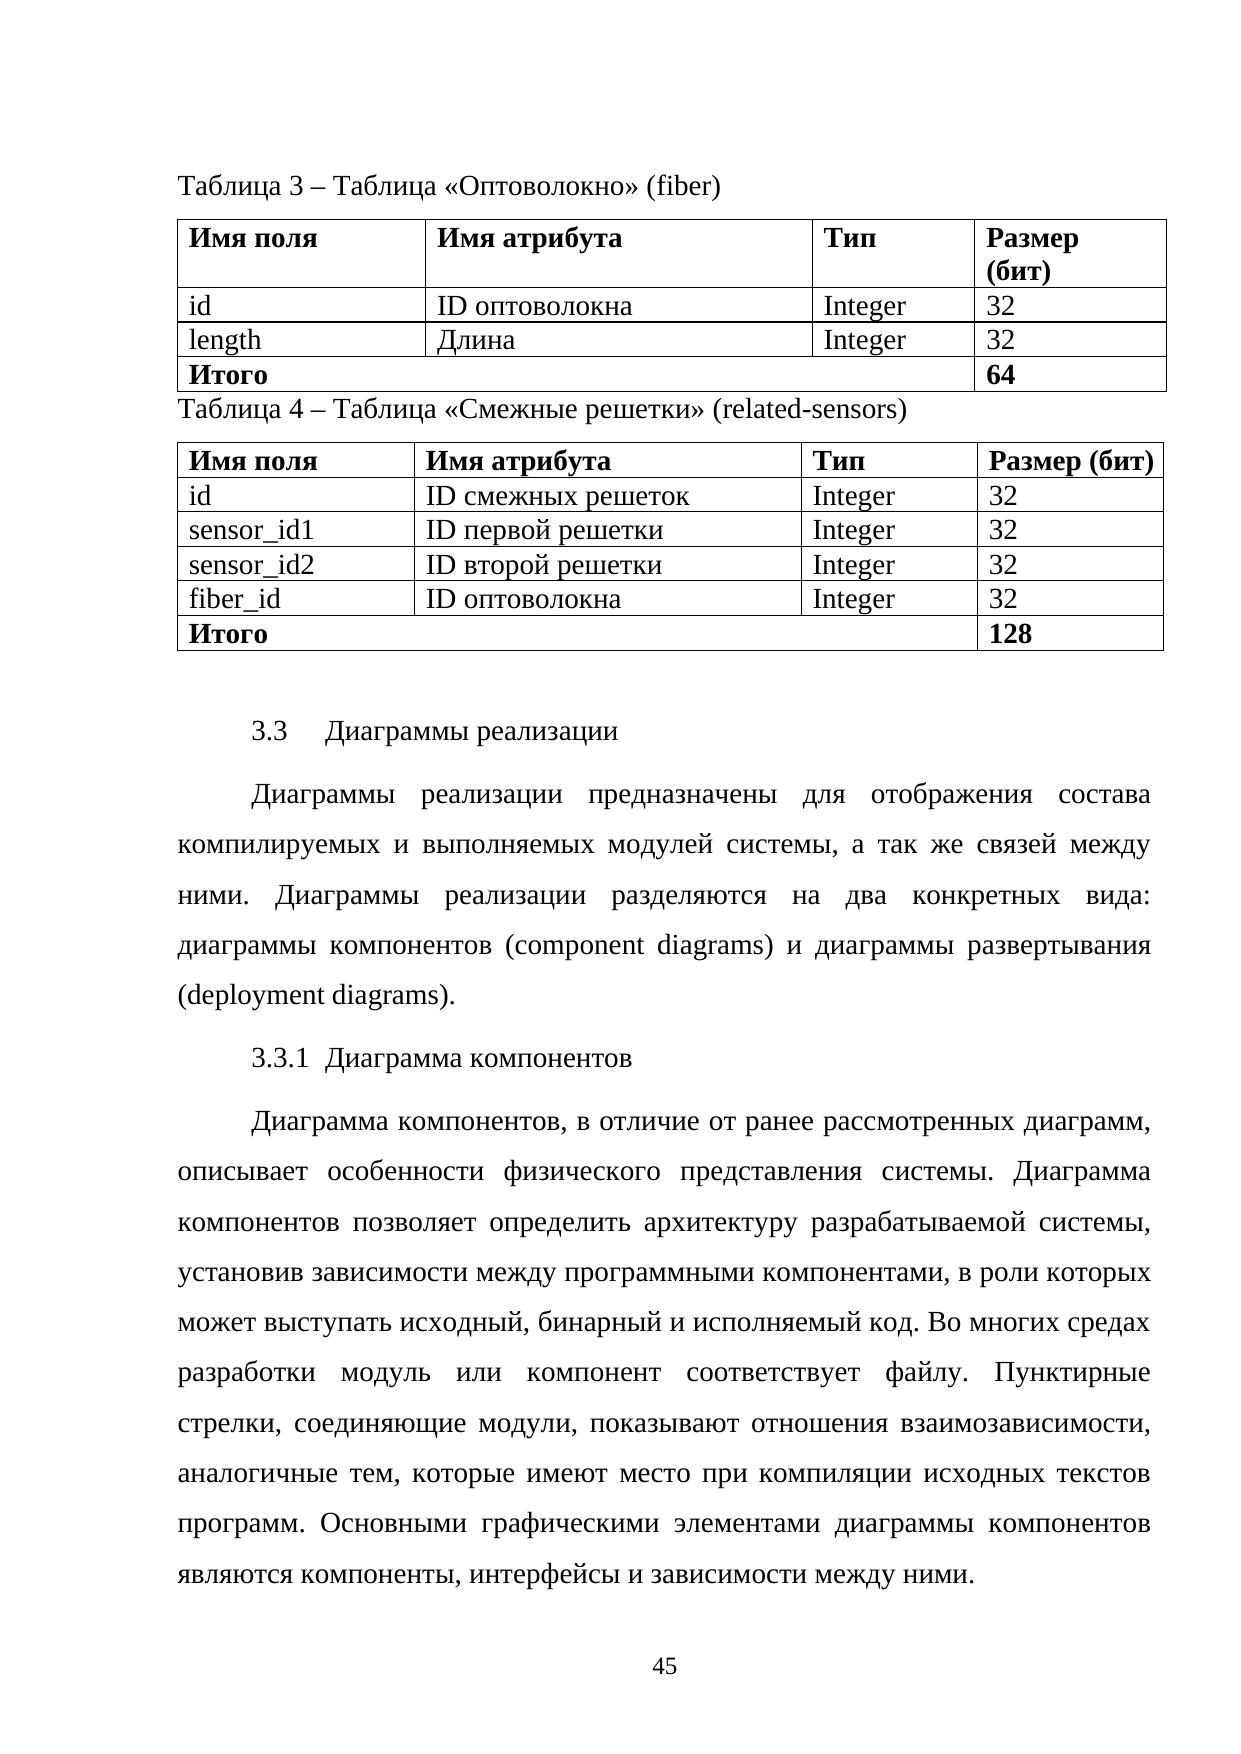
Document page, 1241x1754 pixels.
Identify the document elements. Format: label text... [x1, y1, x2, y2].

text Диаграмма компонентов [177, 1040, 1152, 1074]
table_cell ID первой решетки [415, 512, 801, 546]
table_cell 128 [978, 616, 1163, 649]
text Диаграмма компонентов, в отличие от ранее рассмотренных диаграмм, описывает особенности физического представления системы. Диаграмма компонентов позволяет определить архитектуру разрабатываемой системы, установив зависимости между программными компонентами, в роли которых может выступать исходный, бинарный и исполняемый код. Во многих средах разработки модуль или компонент соответствует файлу. Пунктирные стрелки, соединяющие модули, показывают отношения взаимозависимости, аналогичные тем, которые имеют место при компиляции исходных текстов программ. Основными графическими элементами диаграммы компонентов являются компоненты, интерфейсы и зависимости между ними. [177, 1103, 1152, 1589]
table_cell Длина [426, 323, 812, 356]
table_cell Итого [178, 357, 974, 391]
table_cell fiber_id [178, 581, 414, 615]
table_header Имя атрибута [415, 443, 801, 477]
table_header Имя поля [178, 443, 414, 477]
table_cell 32 [978, 512, 1163, 546]
table_cell Integer [802, 478, 977, 511]
table_cell Integer [802, 547, 977, 580]
table_cell ID оптоволокна [426, 288, 812, 321]
table_cell 32 [975, 288, 1166, 321]
table_header Имя поля [178, 220, 425, 287]
table_cell Integer [802, 581, 977, 615]
table_cell id [178, 478, 414, 511]
table_header Размер (бит) [975, 220, 1166, 287]
table_cell 64 [975, 357, 1166, 391]
table_header Тип [802, 443, 977, 477]
table_cell ID смежных решеток [415, 478, 801, 511]
table_header Имя атрибута [426, 220, 812, 287]
table_cell Integer [813, 288, 974, 321]
table_cell sensor_id1 [178, 512, 414, 546]
table_cell 32 [975, 323, 1166, 356]
table_header Тип [813, 220, 974, 287]
table_cell 32 [978, 581, 1163, 615]
table_cell id [178, 288, 425, 321]
table_cell 32 [978, 547, 1163, 580]
table_cell Integer [813, 323, 974, 356]
table_header Размер (бит) [978, 443, 1163, 477]
text Диаграммы реализации предназначены для отображения состава компилируемых и выполняемых модулей системы, а так же связей между ними. Диаграммы реализации разделяются на два конкретных вида: диаграммы компонентов (component diagrams) и диаграммы развертывания (deployment diagrams). [177, 776, 1152, 1011]
table_cell ID оптоволокна [415, 581, 801, 615]
text Диаграммы реализации [236, 713, 1152, 747]
text Таблица 4 – Таблица «Смежные решетки» (related-sensors) [177, 392, 1152, 425]
table_cell ID второй решетки [415, 547, 801, 580]
table_cell Итого [178, 616, 977, 649]
table_cell Integer [802, 512, 977, 546]
table_cell length [178, 323, 425, 356]
table_cell 32 [978, 478, 1163, 511]
table_cell sensor_id2 [178, 547, 414, 580]
text Таблица 3 – Таблица «Оптоволокно» (fiber) [177, 168, 1152, 202]
